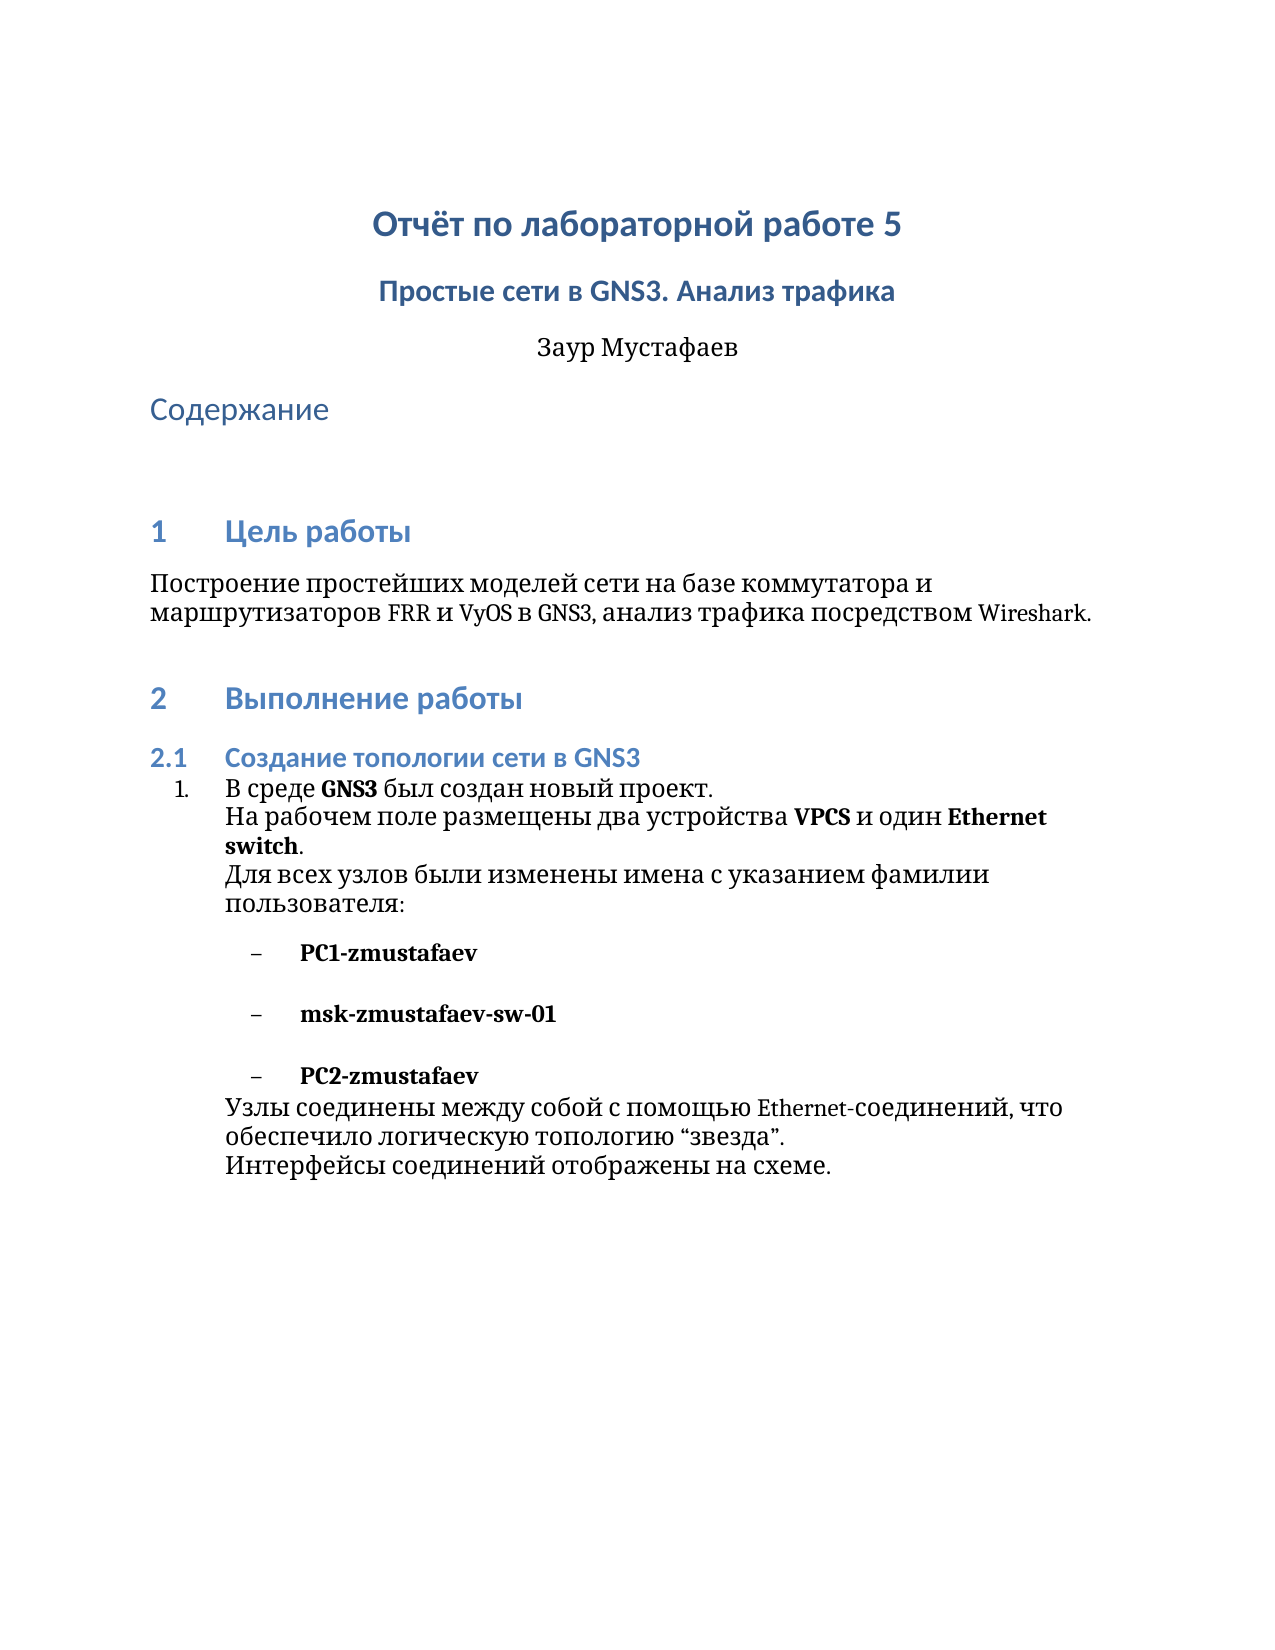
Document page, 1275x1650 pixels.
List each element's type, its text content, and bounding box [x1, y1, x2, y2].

list Узлы соединены между собой с помощью Ethernet-соединений, что обеспечило логическую топологию “звезда”. Интерфейсы соединений отображены на схеме. [175, 1094, 1125, 1180]
subtitle 2.1 Создание топологии сети в GNS3 [150, 739, 1125, 774]
text Заур Мустафаев [150, 334, 1125, 363]
list PC2-zmustafaev [250, 1062, 1125, 1090]
subtitle Простые сети в GNS3. Анализ трафика [150, 271, 1125, 309]
list msk-zmustafaev-sw-01 [250, 1000, 1125, 1058]
text Построение простейших моделей сети на базе коммутатора и маршрутизаторов FRR и VyOS в GNS3, анализ трафика посредством Wireshark. [150, 570, 1125, 627]
subtitle 1 Цель работы [150, 510, 1125, 551]
list PC1-zmustafaev [250, 939, 1125, 997]
subtitle 2 Выполнение работы [150, 677, 1125, 718]
list В среде GNS3 был создан новый проект. На рабочем поле размещены два устройства VPCS и один Ethernet switch. Для всех узлов были изменены имена с указанием фамилии пользователя: [175, 774, 1125, 918]
title Отчёт по лабораторной работе 5 [150, 200, 1125, 246]
